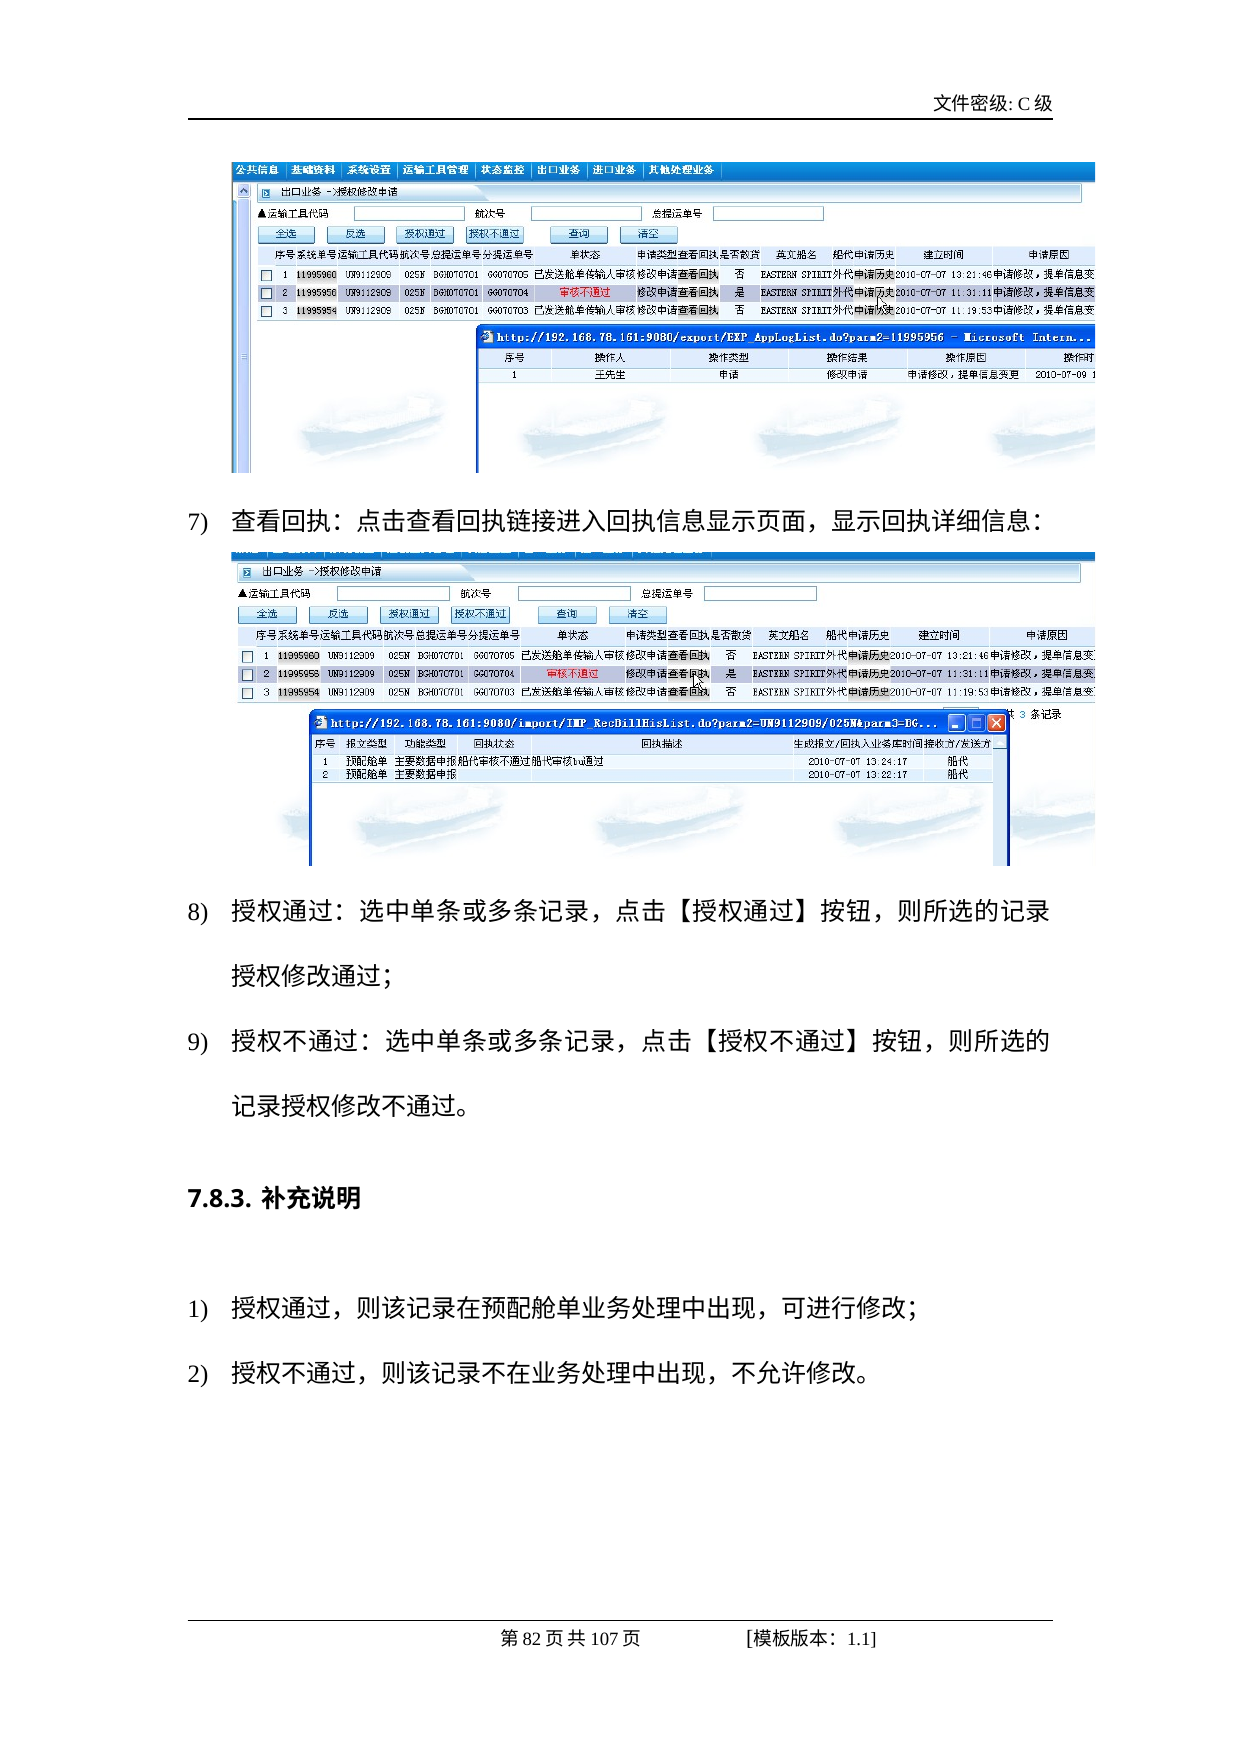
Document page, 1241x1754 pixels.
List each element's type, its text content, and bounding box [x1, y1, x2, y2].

list 授权不通过，则该记录不在业务处理中出现，不允许修改。 [187, 1339, 1053, 1404]
list 查看回执：点击查看回执链接进入回执信息显示页面，显示回执详细信息： [187, 487, 1053, 552]
picture [231, 552, 1096, 866]
list 授权不通过：选中单条或多条记录，点击【授权不通过】按钮，则所选的记录授权修改不通过。 [187, 1007, 1053, 1137]
picture [231, 162, 1096, 473]
list 授权通过，则该记录在预配舱单业务处理中出现，可进行修改； [187, 1274, 1053, 1339]
list 授权通过：选中单条或多条记录，点击【授权通过】按钮，则所选的记录授权修改通过； [187, 877, 1053, 1007]
subtitle 补充说明 [187, 1164, 1053, 1229]
